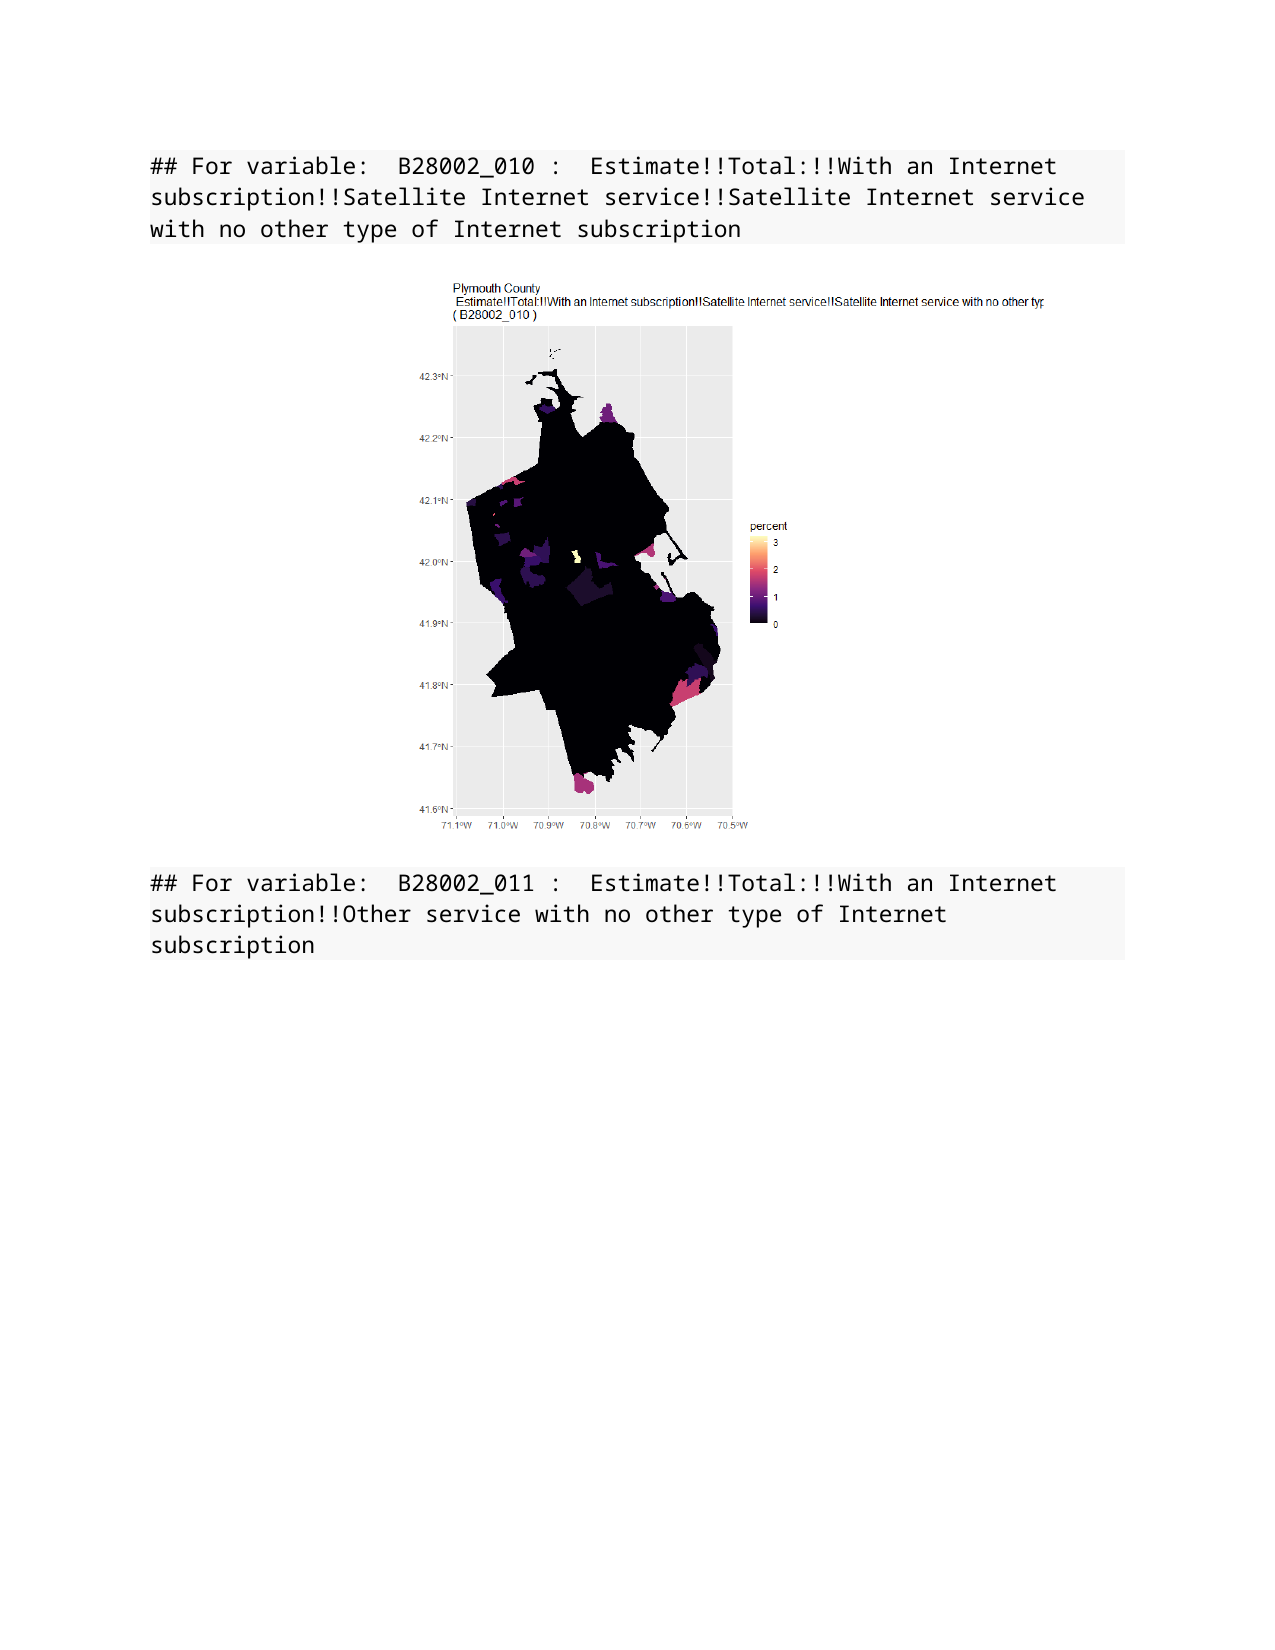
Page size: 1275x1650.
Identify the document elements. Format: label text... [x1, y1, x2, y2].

picture [168, 264, 1044, 848]
text ## For variable: B28002_010 : Estimate!!Total:!!With an Internet subscription!!Satellite Internet service!!Satellite Internet service with no other type of Internet subscription [150, 150, 1125, 244]
text ## For variable: B28002_011 : Estimate!!Total:!!With an Internet subscription!!Other service with no other type of Internet subscription [150, 867, 1125, 960]
